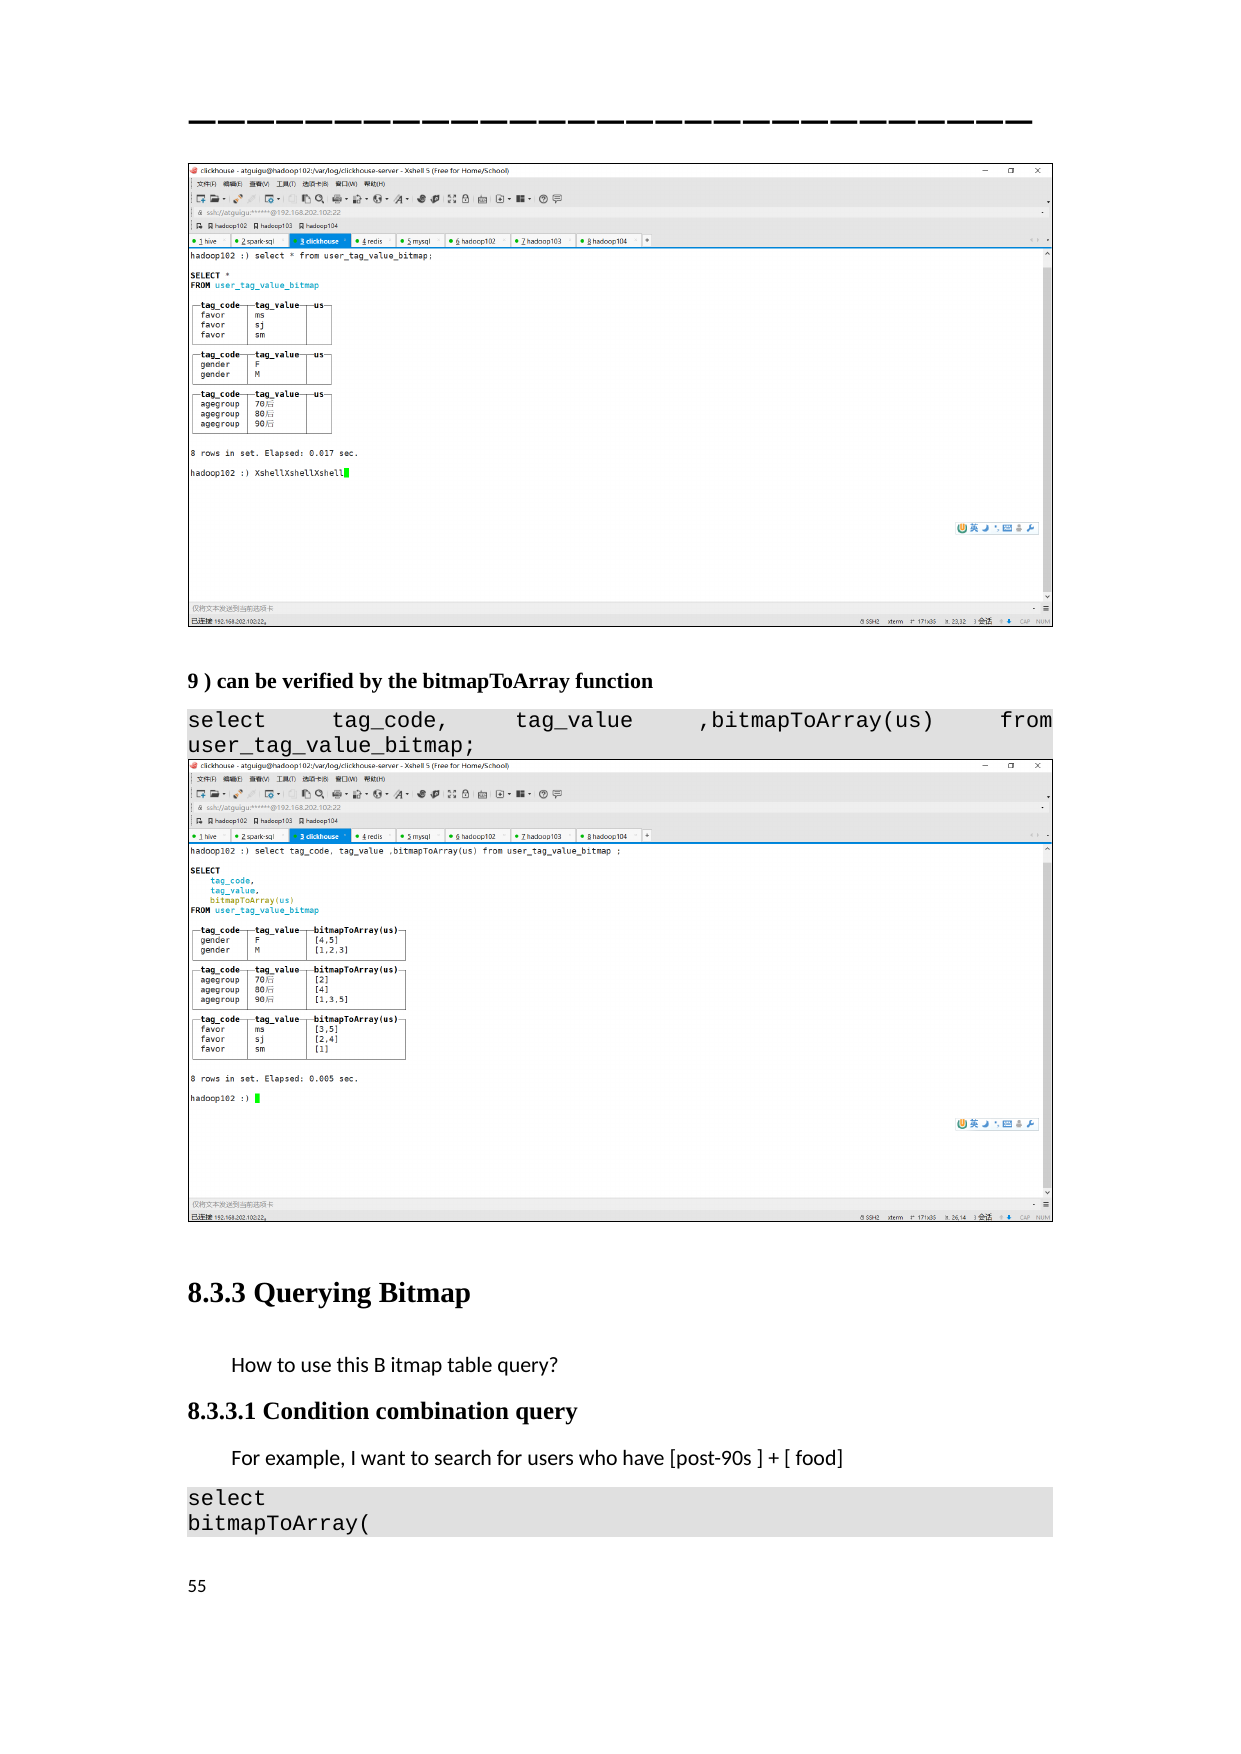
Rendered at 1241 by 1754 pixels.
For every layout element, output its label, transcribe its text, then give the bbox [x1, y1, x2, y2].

text bitmapToArray( [187, 1512, 1053, 1537]
subtitle 8.3.3 Querying Bitmap [187, 1259, 1053, 1324]
text 8.3.3.1 Condition combination query [187, 1394, 1053, 1427]
text select tag_code, tag_value ,bitmapToArray(us) from user_tag_value_bitmap; [187, 709, 1053, 759]
text For example, I want to search for users who have [post-90s ] + [ food] [187, 1441, 1053, 1474]
text 9 ) can be verified by the bitmapToArray function [187, 664, 1053, 697]
text select [187, 1487, 1053, 1512]
picture [189, 760, 1052, 1221]
text How to use this B itmap table query? [187, 1349, 1053, 1381]
picture [189, 164, 1052, 626]
